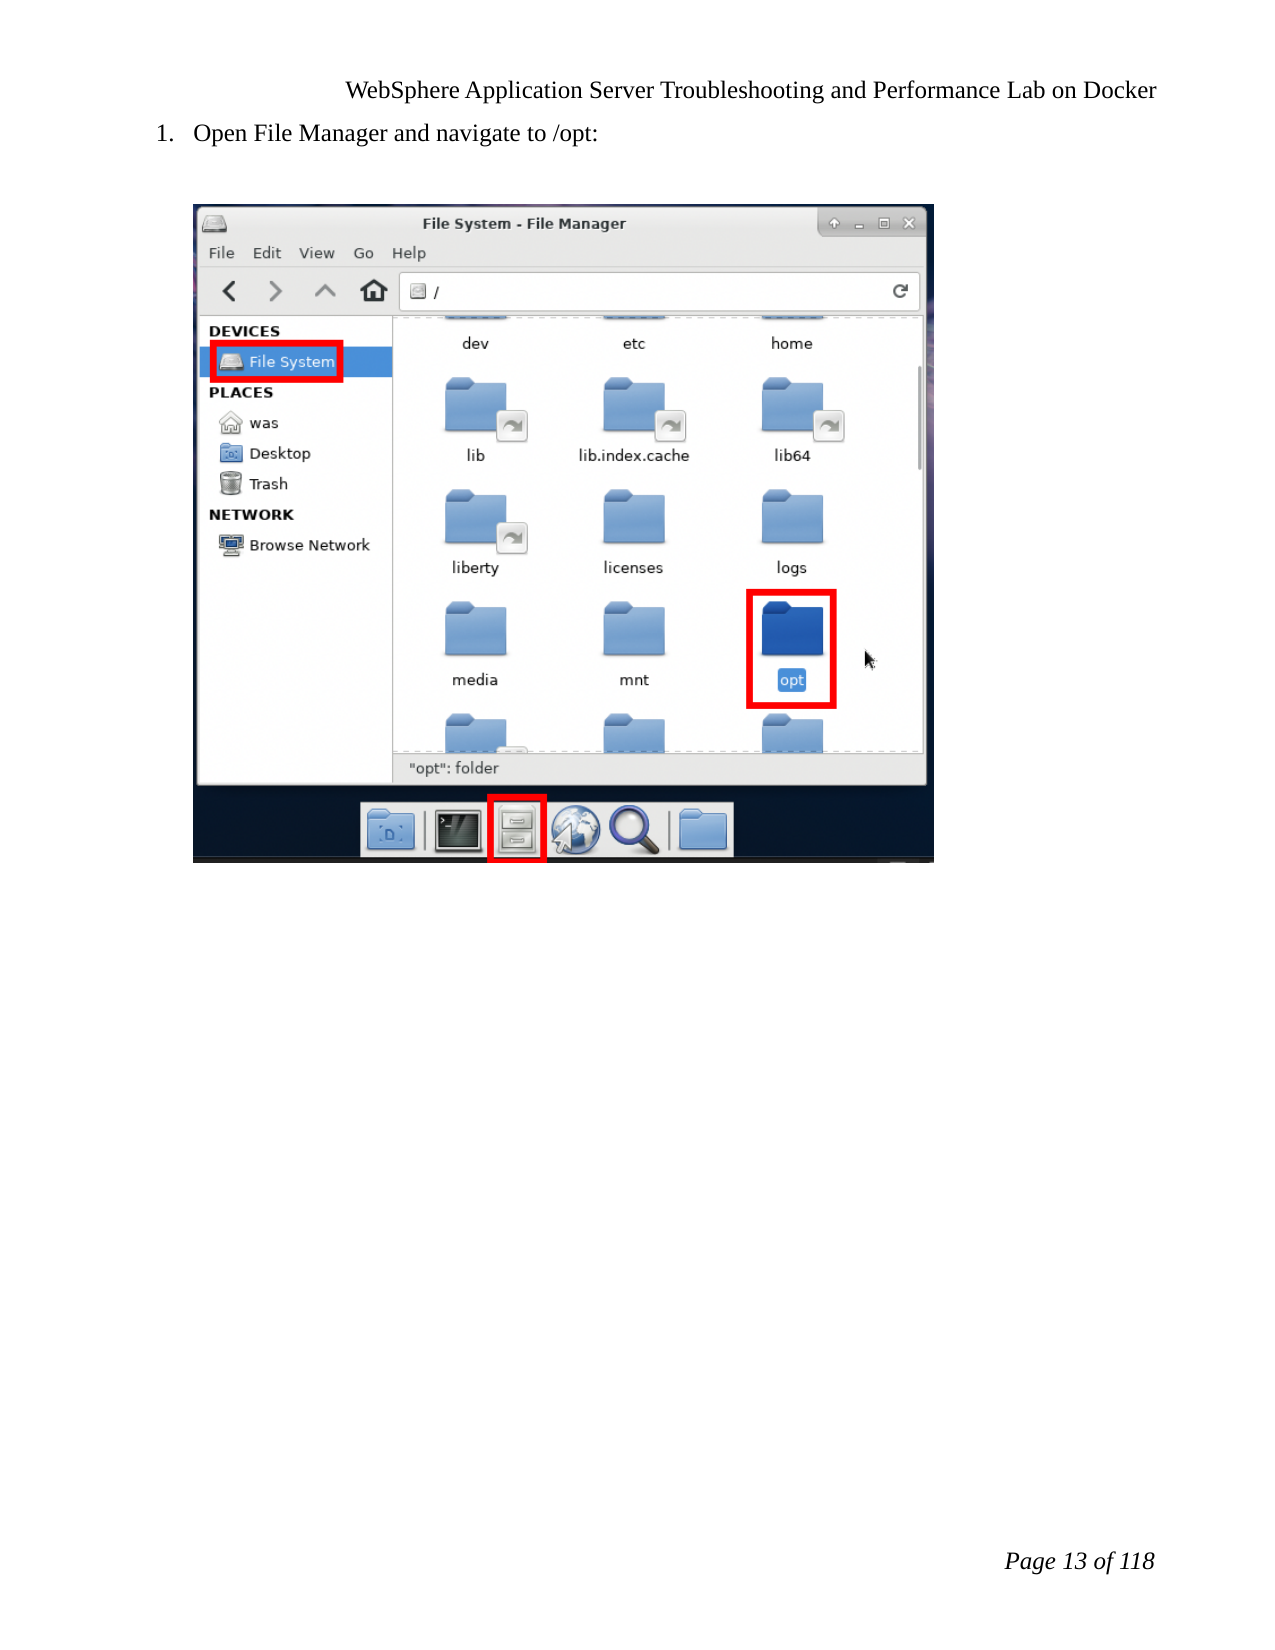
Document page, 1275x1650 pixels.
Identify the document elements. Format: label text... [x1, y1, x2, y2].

picture [193, 204, 934, 863]
